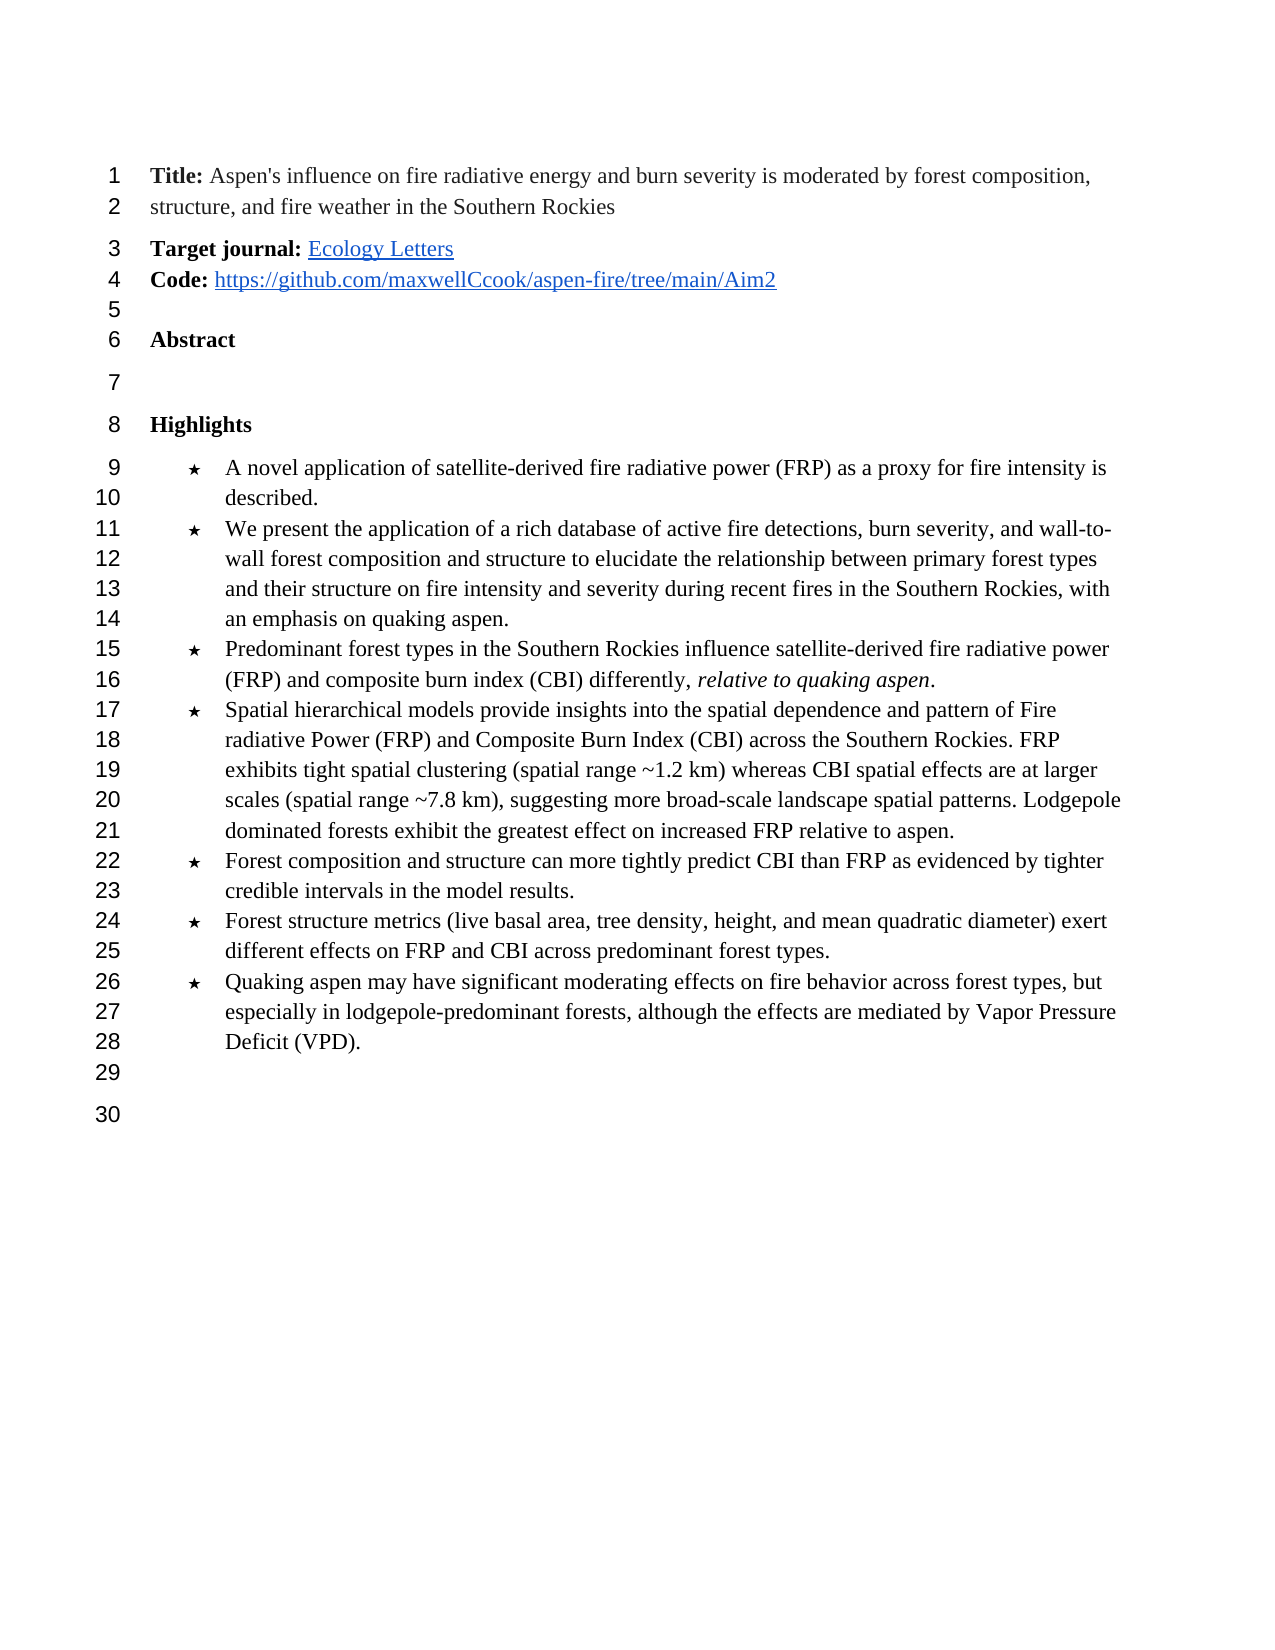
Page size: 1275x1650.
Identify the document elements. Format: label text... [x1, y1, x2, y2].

list Forest structure metrics (live basal area, tree density, height, and mean quadratic diameter) exert different effects on FRP and CBI across predominant forest types. [187, 907, 1125, 964]
subtitle Highlights [150, 411, 1125, 438]
list Predominant forest types in the Southern Rockies influence satellite-derived fire radiative power (FRP) and composite burn index (CBI) differently, relative to quaking aspen. [187, 635, 1125, 692]
list Forest composition and structure can more tightly predict CBI than FRP as evidenced by tighter credible intervals in the model results. [187, 847, 1125, 903]
text Title: Aspen's influence on fire radiative energy and burn severity is moderated by forest composition, structure, and fire weather in the Southern Rockies [150, 162, 1125, 219]
list A novel application of satellite-derived fire radiative power (FRP) as a proxy for fire intensity is described. [187, 454, 1125, 511]
text Target journal: Ecology Letters [150, 235, 1125, 262]
list Spatial hierarchical models provide insights into the spatial dependence and pattern of Fire radiative Power (FRP) and Composite Burn Index (CBI) across the Southern Rockies. FRP exhibits tight spatial clustering (spatial range ~1.2 km) whereas CBI spatial effects are at larger scales (spatial range ~7.8 km), suggesting more broad-scale landscape spatial patterns. Lodgepole dominated forests exhibit the greatest effect on increased FRP relative to aspen. [187, 696, 1125, 843]
list We present the application of a rich database of active fire detections, burn severity, and wall-to-wall forest composition and structure to elucidate the relationship between primary forest types and their structure on fire intensity and severity during recent fires in the Southern Rockies, with an emphasis on quaking aspen. [187, 514, 1125, 632]
subtitle Abstract [150, 326, 1125, 352]
text Code: https://github.com/maxwellCcook/aspen-fire/tree/main/Aim2 [150, 266, 1125, 292]
list Quaking aspen may have significant moderating effects on fire behavior across forest types, but especially in lodgepole-predominant forests, although the effects are mediated by Vapor Pressure Deficit (VPD). [187, 968, 1125, 1054]
